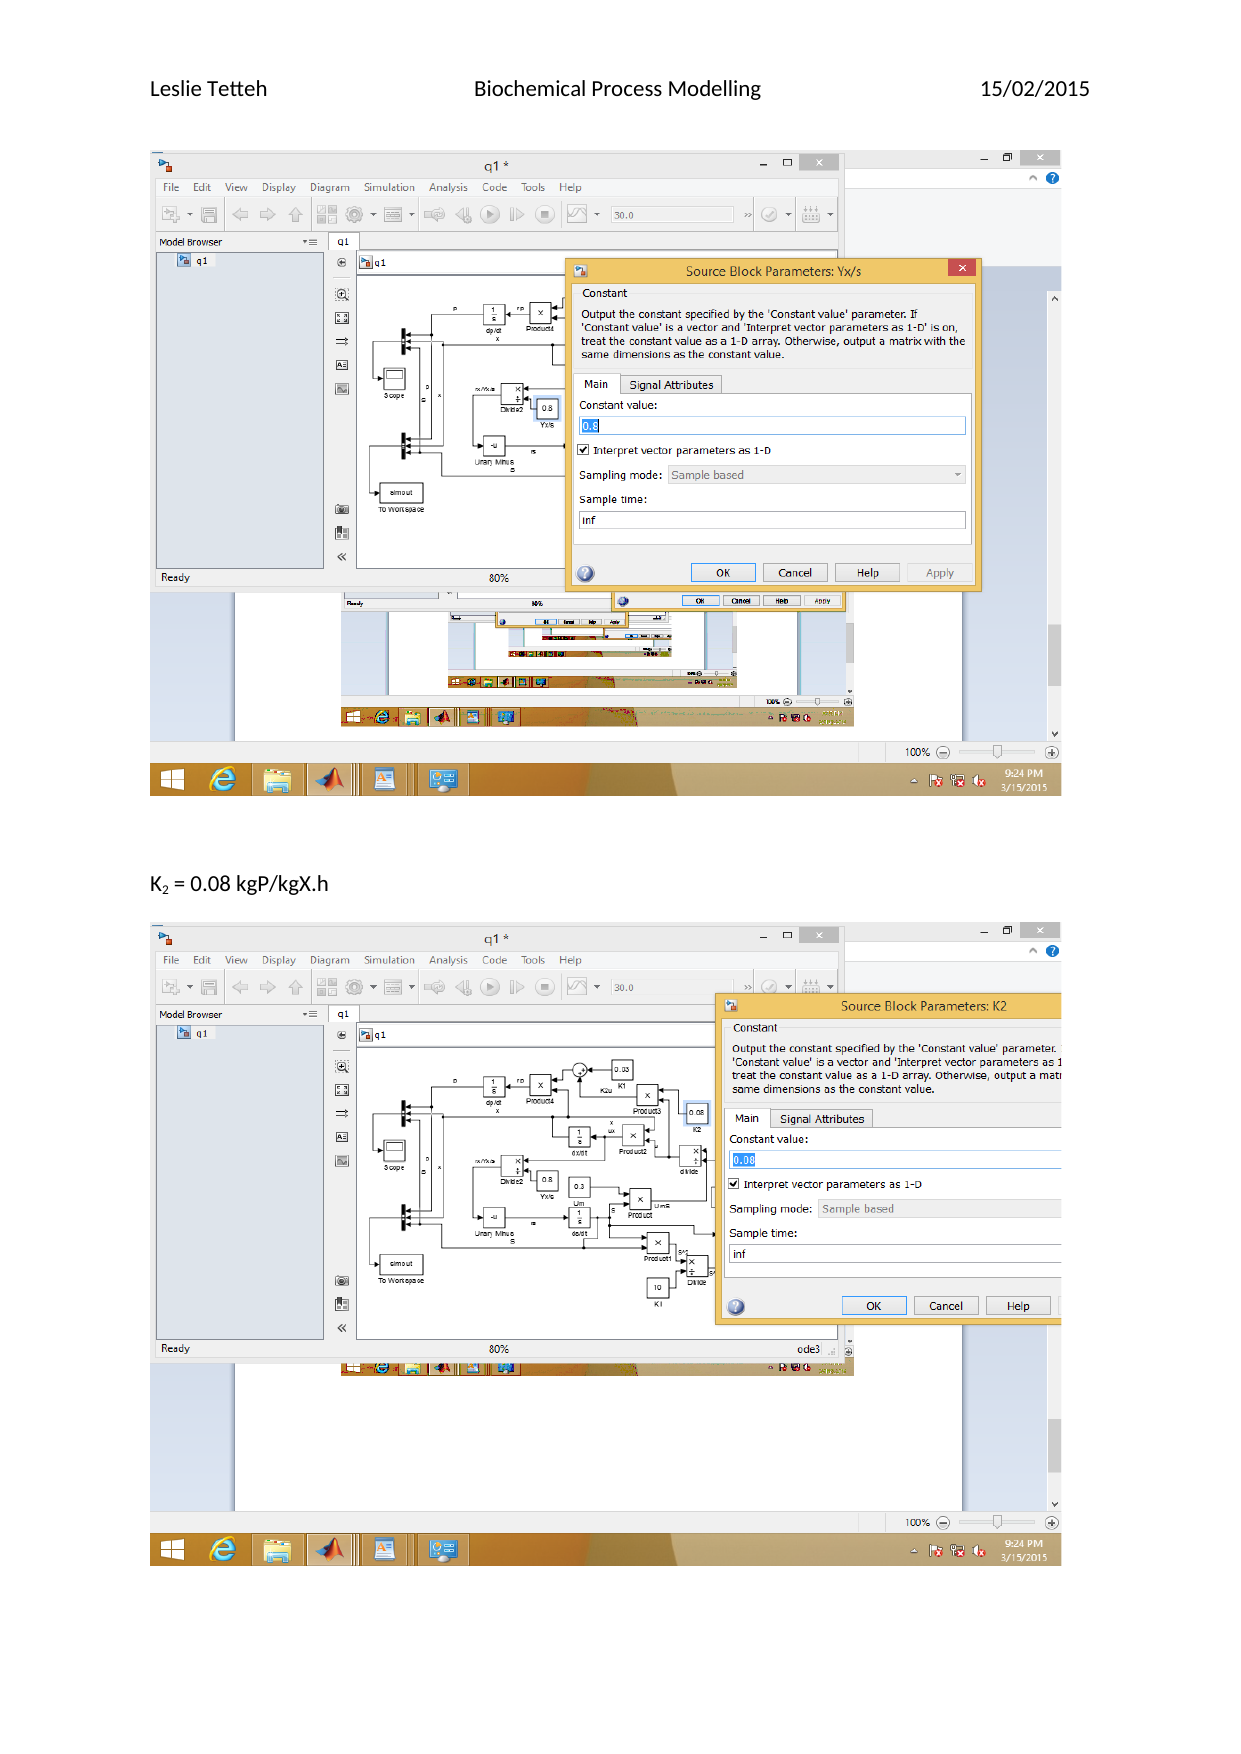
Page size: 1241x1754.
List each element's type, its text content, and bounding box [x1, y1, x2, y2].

picture [150, 150, 1062, 796]
picture [150, 922, 1062, 1566]
text K2 = 0.08 kgP/kgX.h [150, 869, 1090, 897]
